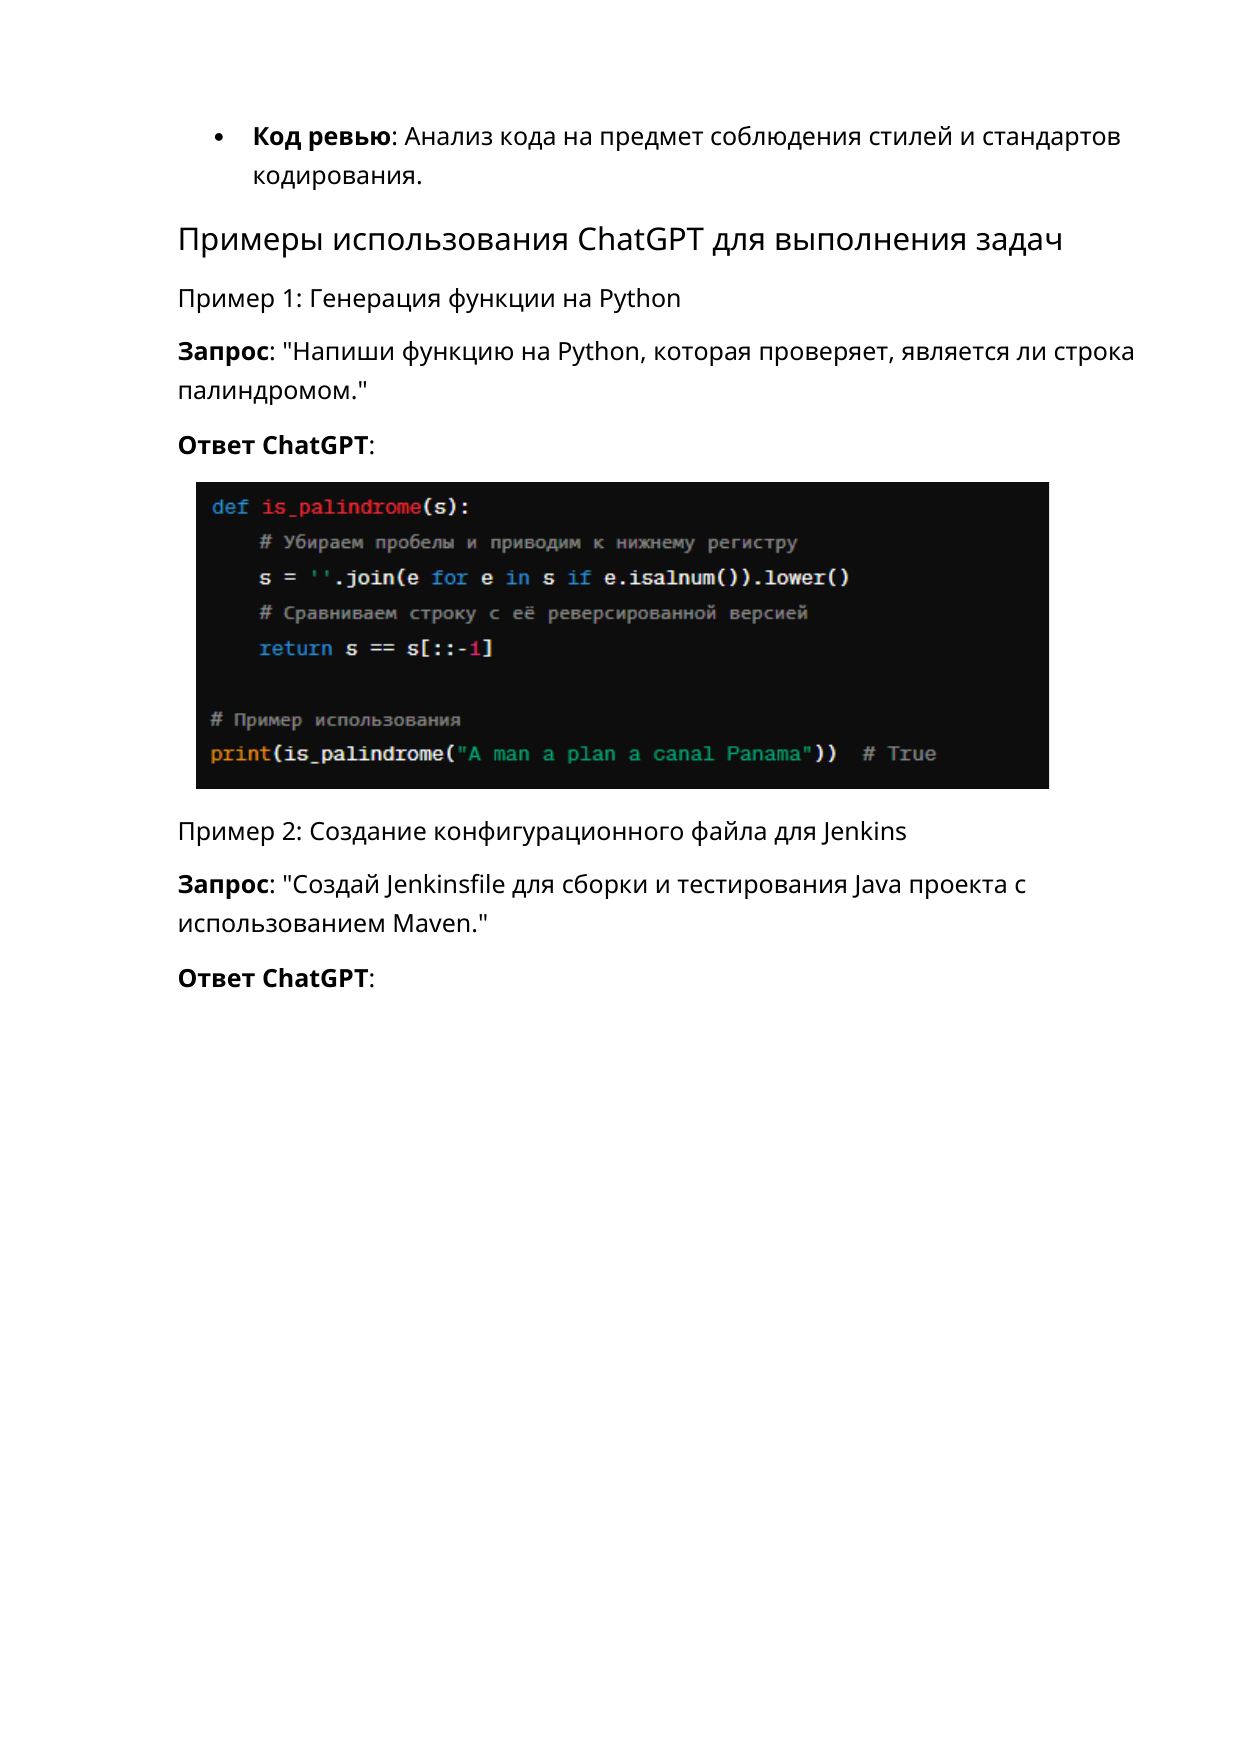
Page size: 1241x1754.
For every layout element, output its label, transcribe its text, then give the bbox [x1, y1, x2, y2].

list Код ревью: Анализ кода на предмет соблюдения стилей и стандартов кодирования. [215, 118, 1152, 191]
text Ответ ChatGPT: [177, 427, 1152, 461]
text Примеры использования ChatGPT для выполнения задач [177, 217, 1152, 260]
text Запрос: "Напиши функцию на Python, которая проверяет, является ли строка палиндромом." [177, 333, 1152, 407]
text Пример 2: Создание конфигурационного файла для Jenkins [177, 813, 1152, 847]
text Запрос: "Создай Jenkinsfile для сборки и тестирования Java проекта с использованием Maven." [177, 867, 1152, 940]
text Пример 1: Генерация функции на Python [177, 280, 1152, 314]
text Ответ ChatGPT: [177, 961, 1152, 994]
picture [196, 482, 1050, 789]
